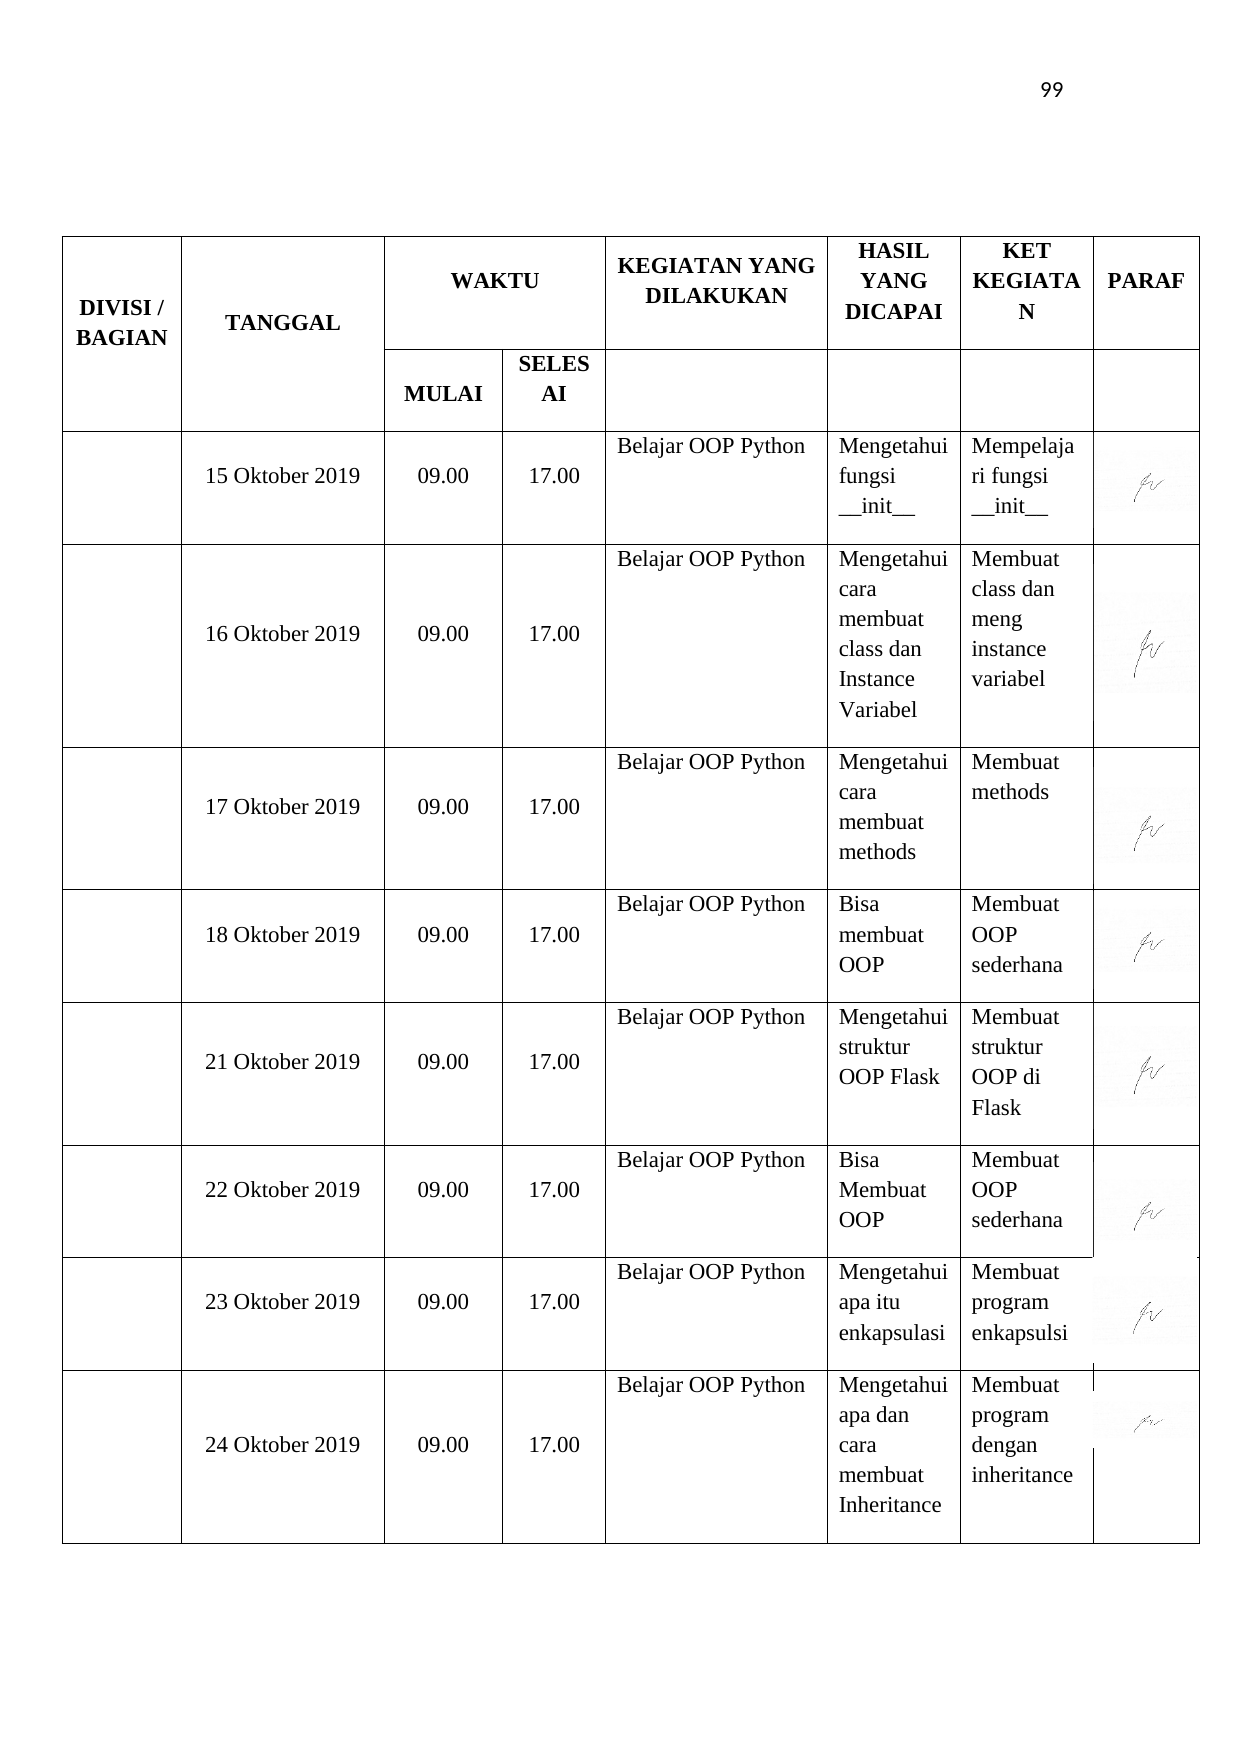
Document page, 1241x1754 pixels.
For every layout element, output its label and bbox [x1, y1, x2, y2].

picture [1092, 1162, 1197, 1363]
picture [1093, 564, 1197, 721]
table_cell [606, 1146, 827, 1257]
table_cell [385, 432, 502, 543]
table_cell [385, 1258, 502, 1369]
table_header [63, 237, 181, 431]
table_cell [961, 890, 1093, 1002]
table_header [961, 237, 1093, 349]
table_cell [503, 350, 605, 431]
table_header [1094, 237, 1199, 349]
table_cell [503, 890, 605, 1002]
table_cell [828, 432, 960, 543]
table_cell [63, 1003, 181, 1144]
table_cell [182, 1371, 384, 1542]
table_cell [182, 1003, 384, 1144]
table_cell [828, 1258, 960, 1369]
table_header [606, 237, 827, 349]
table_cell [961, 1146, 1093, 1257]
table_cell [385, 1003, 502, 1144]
picture [1093, 767, 1197, 884]
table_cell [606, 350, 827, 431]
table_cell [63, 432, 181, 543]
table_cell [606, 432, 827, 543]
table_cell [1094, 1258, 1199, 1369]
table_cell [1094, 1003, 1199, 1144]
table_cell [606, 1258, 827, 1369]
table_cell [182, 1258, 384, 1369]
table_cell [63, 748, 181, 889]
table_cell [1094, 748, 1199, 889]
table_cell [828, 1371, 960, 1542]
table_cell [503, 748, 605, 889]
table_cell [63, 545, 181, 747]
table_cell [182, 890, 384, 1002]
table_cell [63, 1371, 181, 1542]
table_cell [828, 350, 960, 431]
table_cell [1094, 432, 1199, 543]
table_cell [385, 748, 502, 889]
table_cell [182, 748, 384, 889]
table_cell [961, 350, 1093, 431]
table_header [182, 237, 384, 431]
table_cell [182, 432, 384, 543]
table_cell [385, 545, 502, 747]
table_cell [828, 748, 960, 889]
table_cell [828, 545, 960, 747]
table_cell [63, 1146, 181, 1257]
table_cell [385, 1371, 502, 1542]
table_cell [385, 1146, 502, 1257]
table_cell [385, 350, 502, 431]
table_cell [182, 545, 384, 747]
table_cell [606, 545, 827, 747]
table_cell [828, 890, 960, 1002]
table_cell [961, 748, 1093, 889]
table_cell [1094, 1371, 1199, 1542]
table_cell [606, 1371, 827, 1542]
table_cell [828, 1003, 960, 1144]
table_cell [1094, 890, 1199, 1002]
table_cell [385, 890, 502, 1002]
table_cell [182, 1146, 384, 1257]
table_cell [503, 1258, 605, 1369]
picture [1093, 891, 1197, 989]
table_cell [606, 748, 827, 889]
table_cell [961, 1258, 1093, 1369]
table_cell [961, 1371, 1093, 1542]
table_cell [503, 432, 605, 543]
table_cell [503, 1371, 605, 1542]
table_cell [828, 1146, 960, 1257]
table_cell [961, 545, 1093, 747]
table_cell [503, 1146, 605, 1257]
picture [1092, 1391, 1198, 1448]
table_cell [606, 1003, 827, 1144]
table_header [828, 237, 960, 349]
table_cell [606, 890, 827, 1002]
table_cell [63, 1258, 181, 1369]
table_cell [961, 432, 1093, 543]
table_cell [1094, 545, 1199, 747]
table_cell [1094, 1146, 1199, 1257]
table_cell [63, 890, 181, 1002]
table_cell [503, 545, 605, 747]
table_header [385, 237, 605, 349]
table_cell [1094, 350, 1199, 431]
picture [1093, 433, 1197, 528]
picture [1093, 1003, 1197, 1129]
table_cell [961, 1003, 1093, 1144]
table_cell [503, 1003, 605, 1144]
